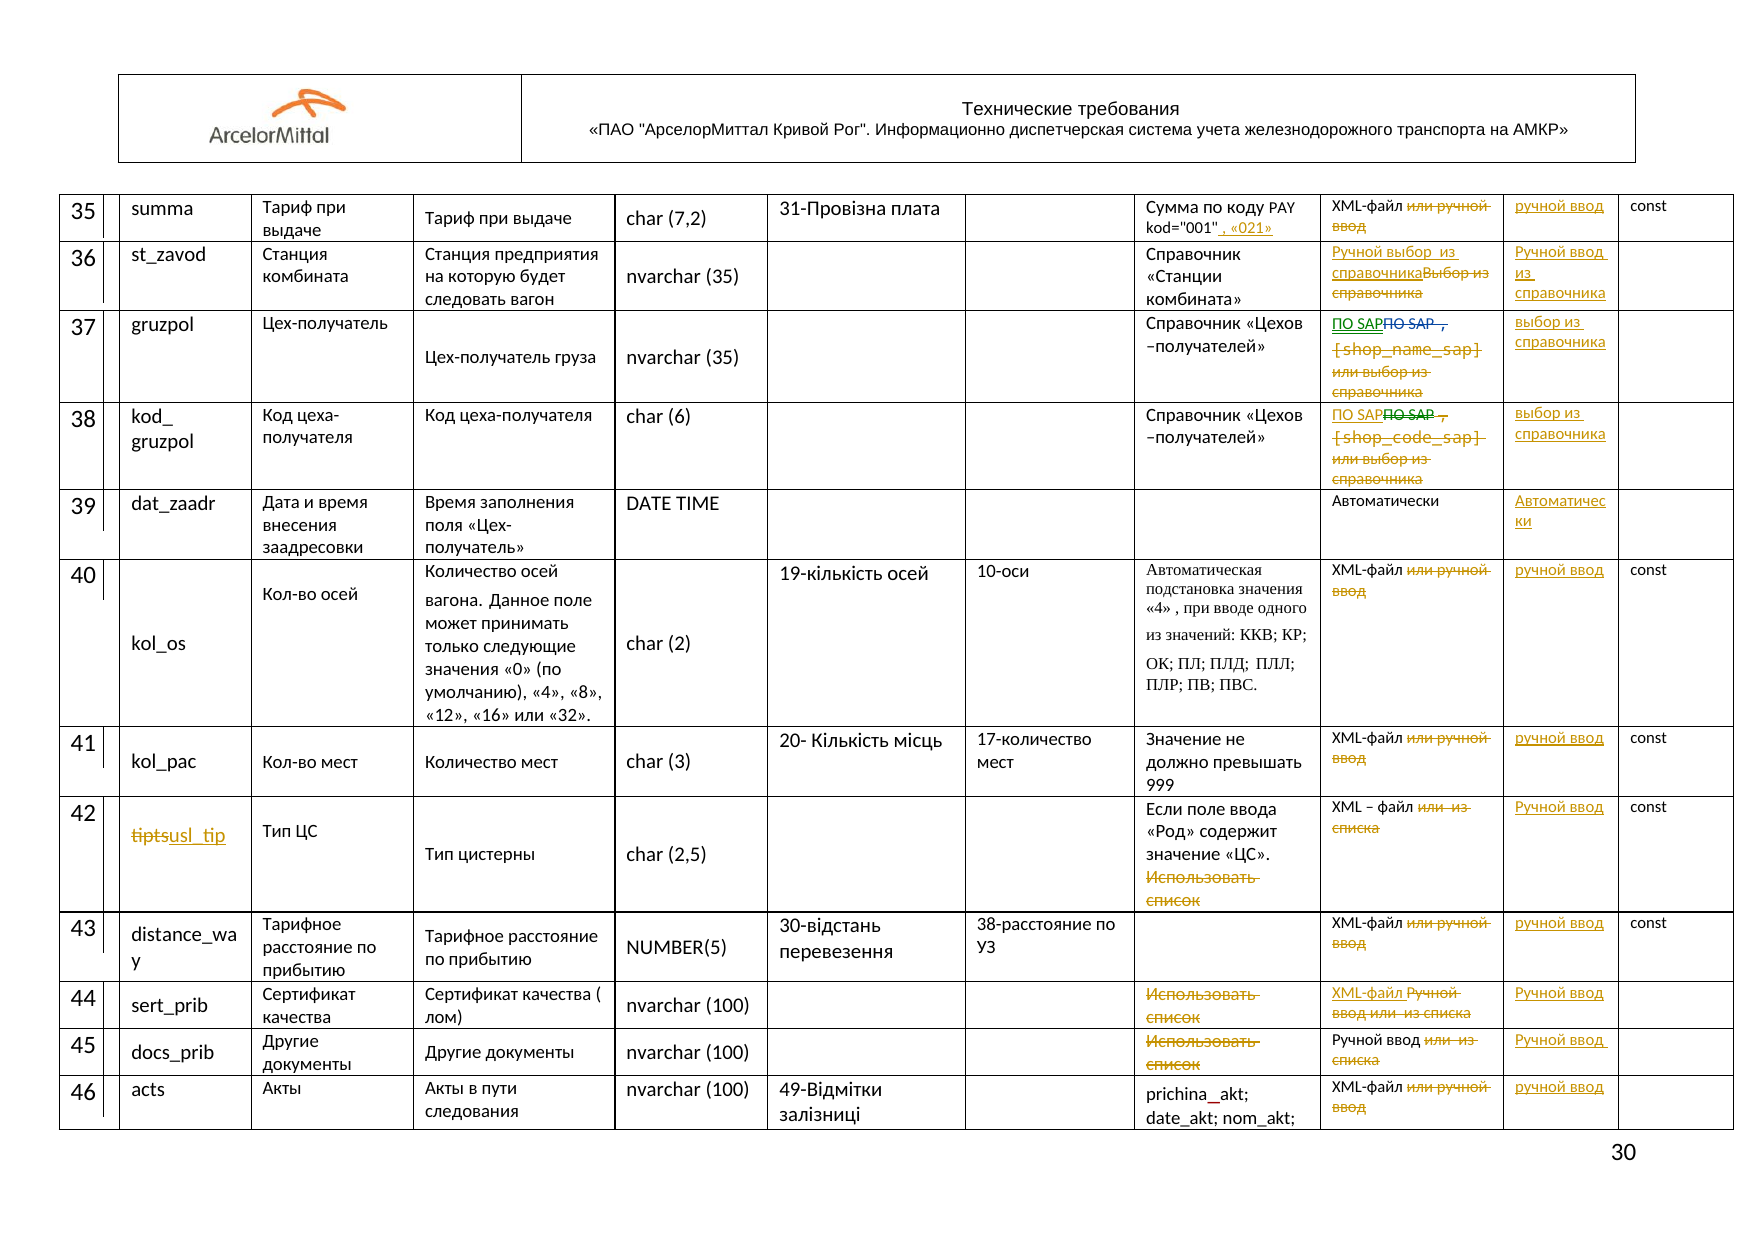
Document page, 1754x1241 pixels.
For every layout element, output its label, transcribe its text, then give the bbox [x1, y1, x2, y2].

table_cell XML-файл [1321, 560, 1503, 726]
table_cell sert_prib [120, 982, 251, 1028]
table_cell Кол-во мест [252, 727, 413, 796]
table_cell 19-кількість осей [768, 560, 965, 726]
table_cell 20- Кількість місць [768, 727, 965, 796]
table_cell nvarchar (100) [616, 982, 767, 1028]
table_cell Ручной ввод [1321, 1029, 1503, 1075]
table_cell nvarchar (100) [616, 1029, 767, 1075]
table_cell 37 [60, 311, 103, 402]
table_cell 40 [60, 560, 119, 726]
table_cell Другие документы [414, 1029, 614, 1075]
table_cell [1619, 1076, 1733, 1129]
table_cell 10-оси [966, 560, 1134, 726]
table_cell [1504, 490, 1618, 559]
table_cell [768, 311, 965, 402]
table_cell const [1619, 195, 1733, 241]
table_cell 45 [104, 1029, 119, 1075]
table_cell Станция комбината [252, 242, 413, 310]
table_cell Автоматическая подстановка значения «4» , при вводе одного из значений: ККВ; КР; ОК; ПЛ; ПЛД; ПЛЛ; ПЛР; ПВ; ПВС. [1135, 560, 1320, 726]
table_cell dat_zaadr [120, 490, 251, 559]
table_cell [1619, 242, 1733, 310]
table_cell XML-файл [1321, 913, 1503, 981]
table_cell Тип ЦС [252, 797, 413, 911]
table_cell Дата и время внесения заадресовки [252, 490, 413, 559]
table_cell [1504, 311, 1618, 402]
table_cell [966, 195, 1134, 241]
table_cell prichina_akt; date_akt; nom_akt; stn_name_akt; [1135, 1076, 1320, 1129]
table_cell 49-Відмітки залізниці [768, 1076, 965, 1129]
table_cell Тарифное расстояние по прибытию [414, 913, 614, 981]
table_cell 45 [60, 1029, 103, 1075]
table_cell Цех-получатель [252, 311, 413, 402]
table_cell [1504, 560, 1618, 726]
table_cell [1504, 913, 1618, 981]
table_cell char (6) [616, 403, 767, 489]
table_cell [768, 982, 965, 1028]
table_cell Тариф при выдаче [414, 195, 614, 241]
table_cell Если поле ввода «Род» содержит значение «ЦС». [1135, 797, 1320, 911]
table_cell Тариф при выдаче [252, 195, 413, 241]
table_cell Сертификат качества [252, 982, 413, 1028]
table_cell [768, 403, 965, 489]
table_cell 42 [60, 797, 103, 911]
table_cell Акты [252, 1076, 413, 1129]
table_cell summa [120, 195, 251, 241]
table_cell 39 [60, 490, 119, 559]
table_cell XML-файл [1321, 1076, 1503, 1129]
table_cell 38 [60, 403, 103, 489]
table_cell docs_prib [120, 1029, 251, 1075]
table_cell [966, 403, 1134, 489]
table_cell 35 [60, 195, 119, 241]
table_cell [966, 1076, 1134, 1129]
table_cell Кол-во осей [252, 560, 413, 726]
table_cell [1504, 242, 1618, 310]
table_cell 31-Провізна плата [768, 195, 965, 241]
table_cell Сумма по коду PAY kod="001" [1135, 195, 1320, 241]
table_cell [966, 1029, 1134, 1075]
table_cell 38-расстояние по УЗ [966, 913, 1134, 981]
table_cell Автоматически [1321, 490, 1503, 559]
table_cell Справочник «Станции комбината» [1135, 242, 1320, 310]
table_cell [1504, 1076, 1618, 1129]
table_cell [1135, 913, 1320, 981]
table_cell [1504, 1029, 1618, 1075]
table_cell Количество мест [414, 727, 614, 796]
table_cell const [1619, 560, 1733, 726]
table_cell const [1619, 727, 1733, 796]
table_cell [1619, 403, 1733, 489]
table_cell gruzpol [120, 311, 251, 402]
table_cell 37 [104, 311, 119, 402]
table_cell 30-відстань перевезення [768, 913, 965, 981]
table_cell [1135, 1029, 1320, 1075]
table_cell [1619, 982, 1733, 1028]
table_cell char (7,2) [616, 195, 767, 241]
table_cell acts [120, 1076, 251, 1129]
table_cell 17-количество мест [966, 727, 1134, 796]
table_cell Количество осей вагона. Данное поле может принимать только следующие значения «0» (по умолчанию), «4», «8», «12», «16» или «32». [414, 560, 614, 726]
table_cell 44 [104, 982, 119, 1028]
table_cell [1321, 311, 1503, 402]
table_cell kol_os [120, 560, 251, 726]
table_cell char (2,5) [616, 797, 767, 911]
picture [195, 75, 354, 148]
table_cell DATE TIME [616, 490, 767, 559]
table_cell kol_pac [120, 727, 251, 796]
table_cell 36 [60, 242, 119, 310]
table_cell [1135, 490, 1320, 559]
table_cell Станция предприятия на которую будет следовать вагон [414, 242, 614, 310]
table_cell XML-файл [1321, 727, 1503, 796]
table_cell [1321, 982, 1503, 1028]
table_cell [966, 797, 1134, 911]
table_cell distance_way [120, 913, 251, 981]
table_cell [1135, 982, 1320, 1028]
table_cell Сертификат качества ( лом) [414, 982, 614, 1028]
table_cell Тип цистерны [414, 797, 614, 911]
table_cell [1504, 727, 1618, 796]
table_cell nvarchar (35) [616, 311, 767, 402]
table_cell Код цеха-получателя [414, 403, 614, 489]
table_cell 43 [60, 913, 119, 981]
table_cell [1504, 403, 1618, 489]
table_cell [966, 242, 1134, 310]
table_cell char (3) [616, 727, 767, 796]
table_cell Код цеха-получателя [252, 403, 413, 489]
table_cell [768, 242, 965, 310]
table_cell NUMBER(5) [616, 913, 767, 981]
table_cell XML – файл [1321, 797, 1503, 911]
table_cell nvarchar (100) [616, 1076, 767, 1129]
table_cell [966, 490, 1134, 559]
table_cell [1321, 242, 1503, 310]
table_cell [1504, 195, 1618, 241]
table_cell st_zavod [120, 242, 251, 310]
table_cell Справочник «Цехов –получателей» [1135, 403, 1320, 489]
table_cell char (2) [616, 560, 767, 726]
table_cell [1619, 1029, 1733, 1075]
table_cell [1504, 982, 1618, 1028]
table_cell 41 [60, 727, 119, 796]
table_cell [120, 797, 251, 911]
table_cell [1504, 797, 1618, 911]
table_cell Справочник «Цехов –получателей» [1135, 311, 1320, 402]
table_cell 46 [60, 1076, 119, 1129]
table_cell [966, 982, 1134, 1028]
table_cell [768, 797, 965, 911]
table_cell [966, 311, 1134, 402]
table_cell const [1619, 913, 1733, 981]
table_cell 42 [104, 797, 119, 911]
table_cell [1321, 403, 1503, 489]
table_cell [1619, 490, 1733, 559]
table_cell Другие документы [252, 1029, 413, 1075]
table_cell Время заполнения поля «Цех-получатель» [414, 490, 614, 559]
table_cell 44 [60, 982, 103, 1028]
table_cell [1619, 311, 1733, 402]
table_cell Тарифное расстояние по прибытию [252, 913, 413, 981]
table_cell [768, 490, 965, 559]
table_cell nvarchar (35) [616, 242, 767, 310]
table_cell Цех-получатель груза [414, 311, 614, 402]
table_cell XML-файл [1321, 195, 1503, 241]
table_cell Значение не должно превышать 999 [1135, 727, 1320, 796]
table_cell 38 [104, 403, 119, 489]
table_cell kod_ gruzpol [120, 403, 251, 489]
table_cell const [1619, 797, 1733, 911]
table_cell [768, 1029, 965, 1075]
table_cell Акты в пути следования [414, 1076, 614, 1129]
